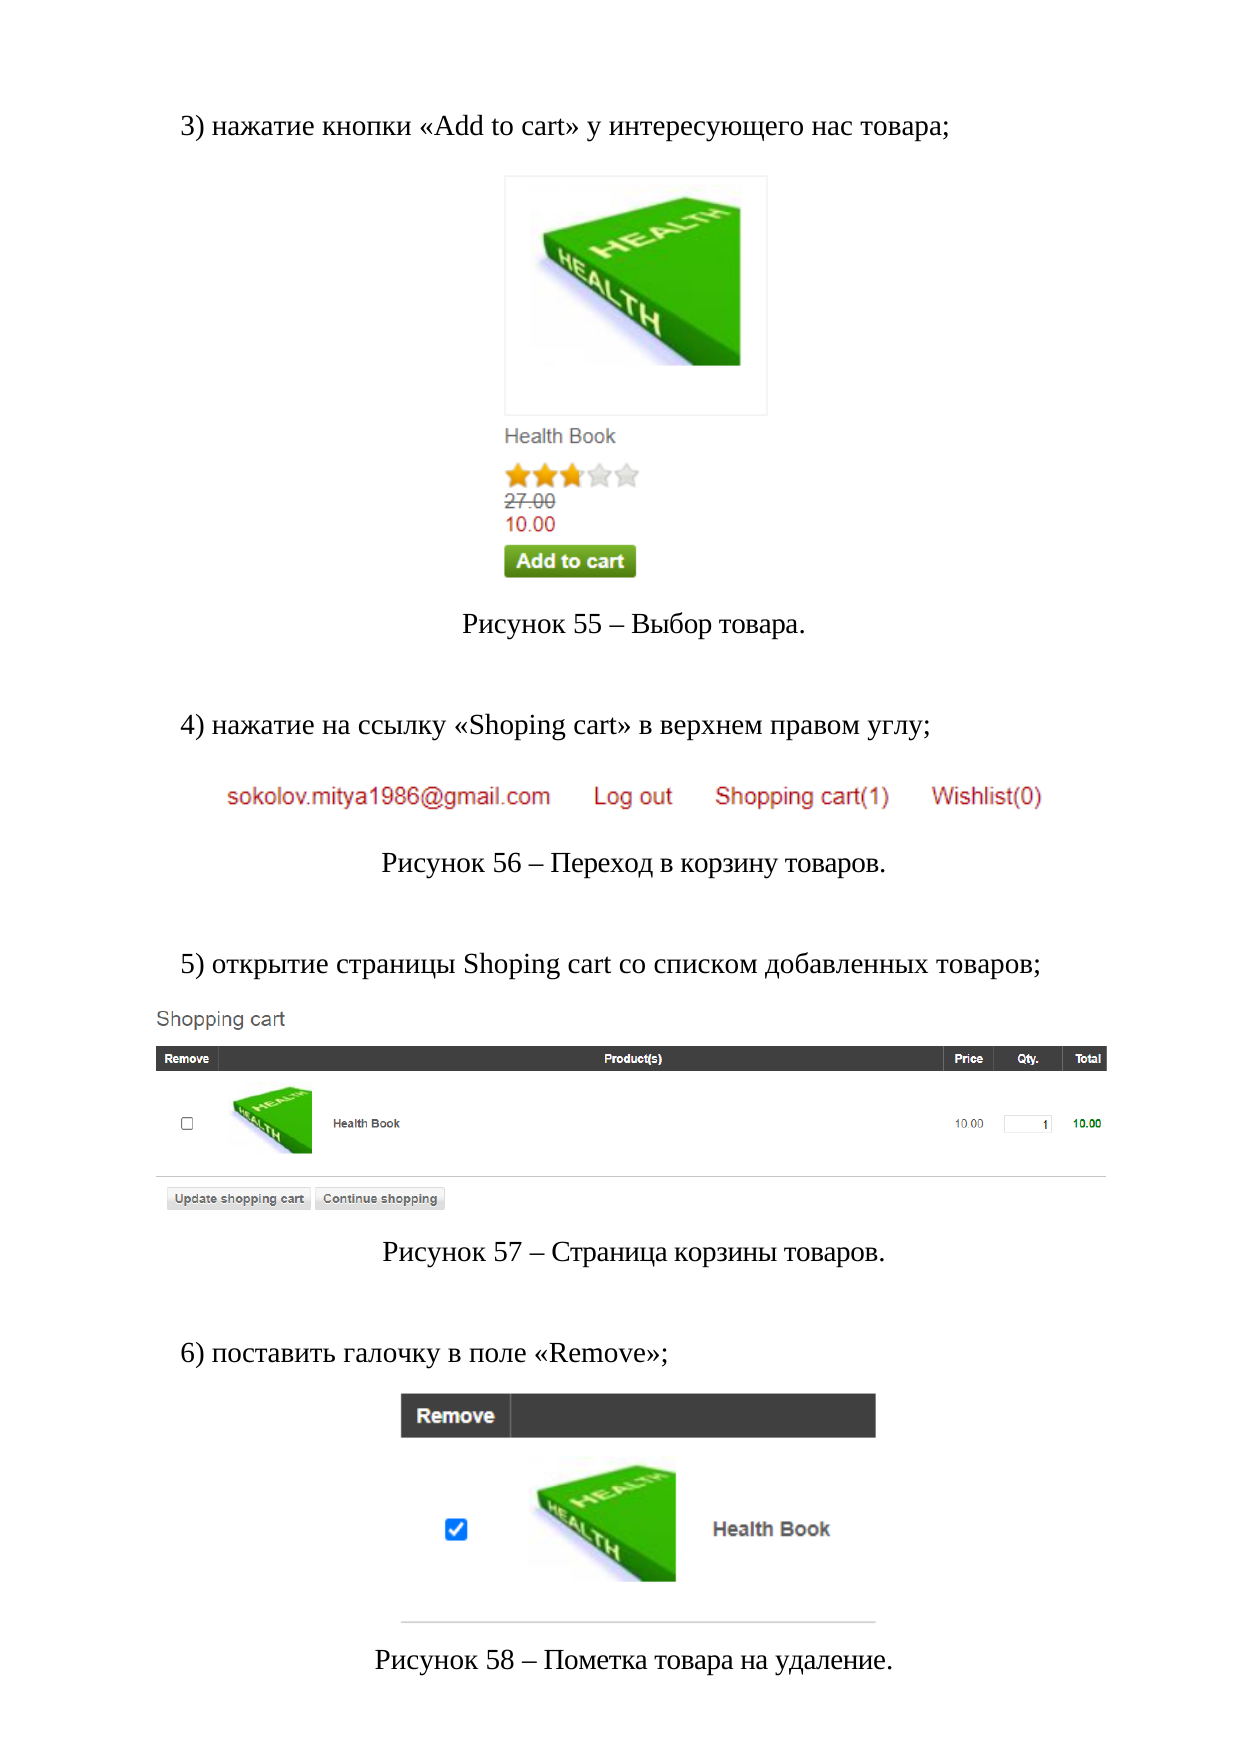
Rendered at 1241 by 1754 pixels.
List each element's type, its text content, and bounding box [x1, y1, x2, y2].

text Рисунок 58 – Пометка товара на удаление. [106, 1642, 1161, 1675]
list нажатие кнопки «Add to cart» у интересующего нас товара; [106, 108, 1161, 142]
picture [491, 158, 776, 594]
list поставить галочку в поле «Remove»; [106, 1335, 1161, 1368]
list нажатие на ссылку «Shoping cart» в верхнем правом углу; [106, 707, 1161, 741]
list открытие страницы Shoping cart со списком добавленных товаров; [106, 946, 1161, 980]
picture [391, 1385, 876, 1629]
picture [147, 996, 1121, 1222]
text Рисунок 57 – Страница корзины товаров. [106, 1234, 1161, 1268]
picture [211, 757, 1056, 833]
text Рисунок 56 – Переход в корзину товаров. [106, 846, 1161, 879]
text Рисунок 55 – Выбор товара. [106, 606, 1161, 640]
